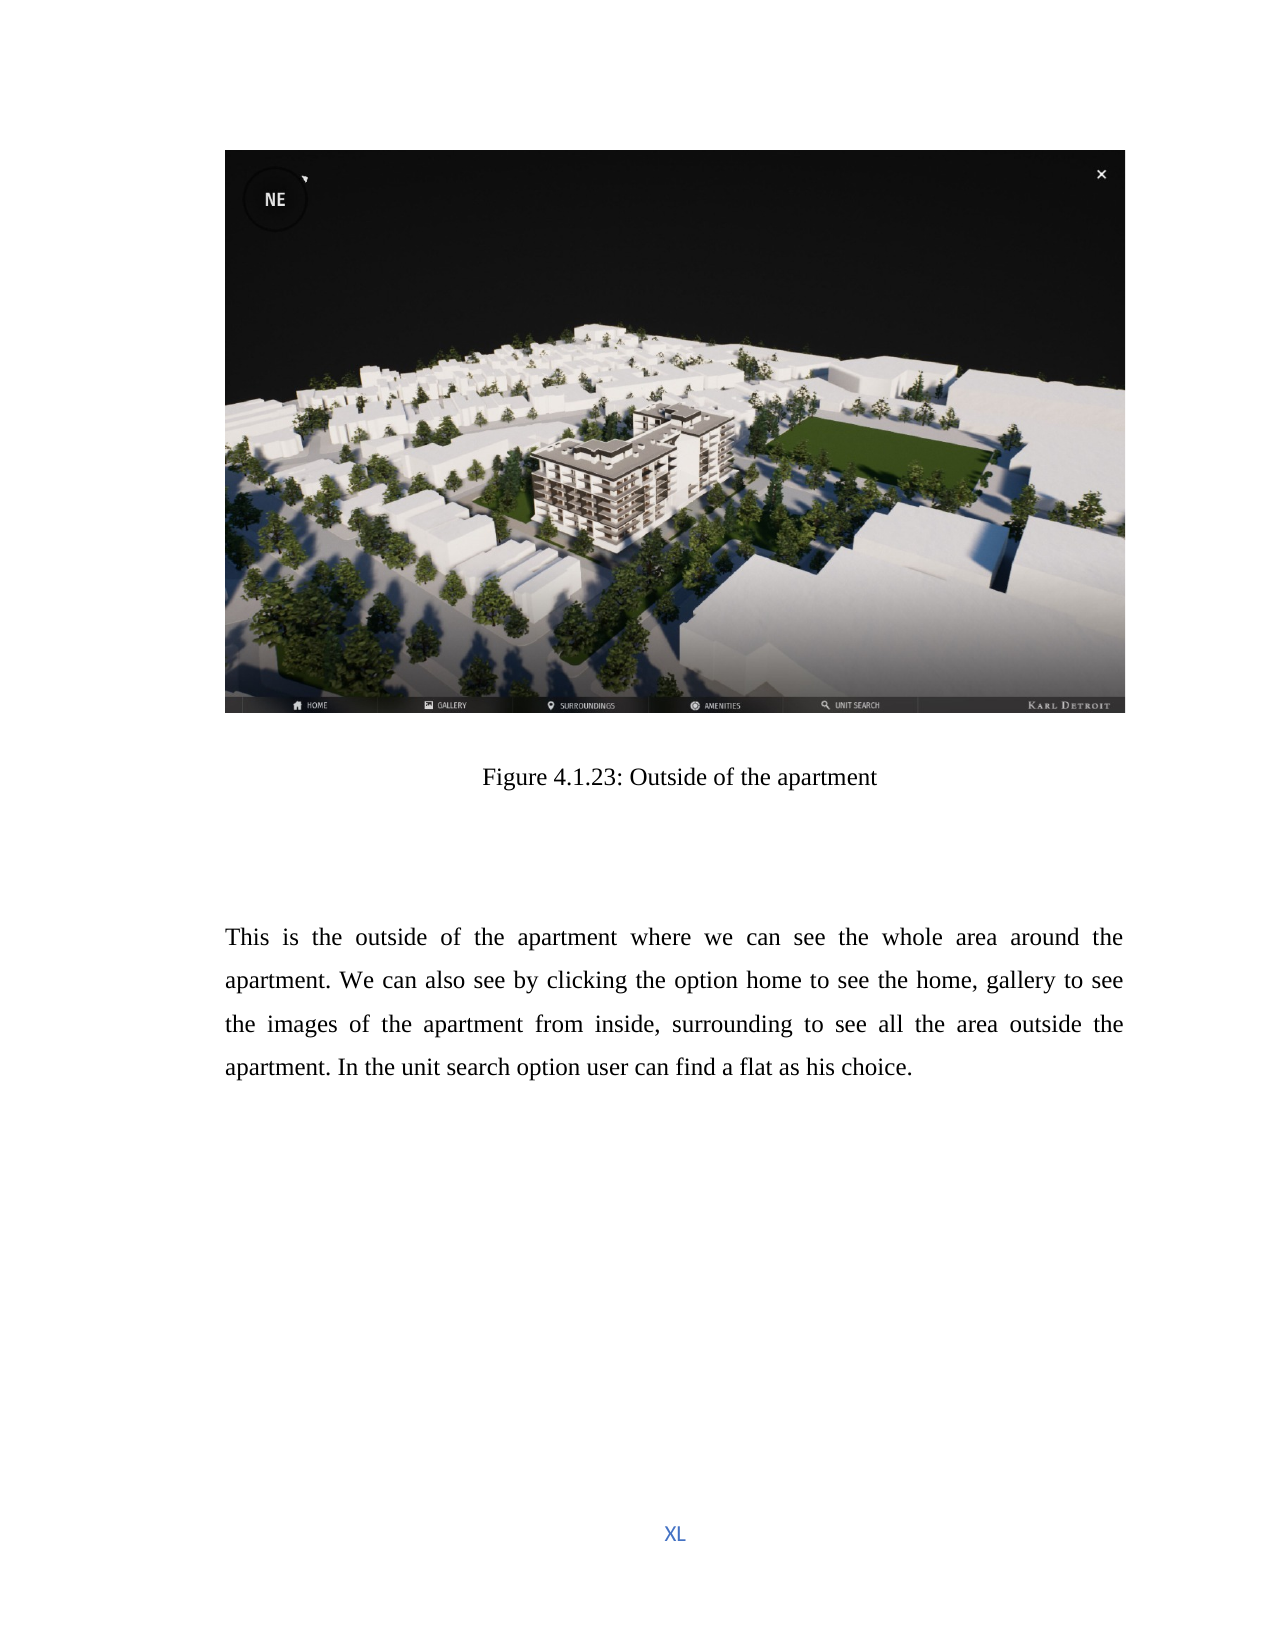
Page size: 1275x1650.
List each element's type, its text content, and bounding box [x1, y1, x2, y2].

text This is the outside of the apartment where we can see the whole area around the apartment. We can also see by clicking the option home to see the home, gallery to see the images of the apartment from inside, surrounding to see all the area outside the apartment. In the unit search option user can find a flat as his choice. [225, 922, 1125, 1081]
picture [225, 150, 1125, 713]
